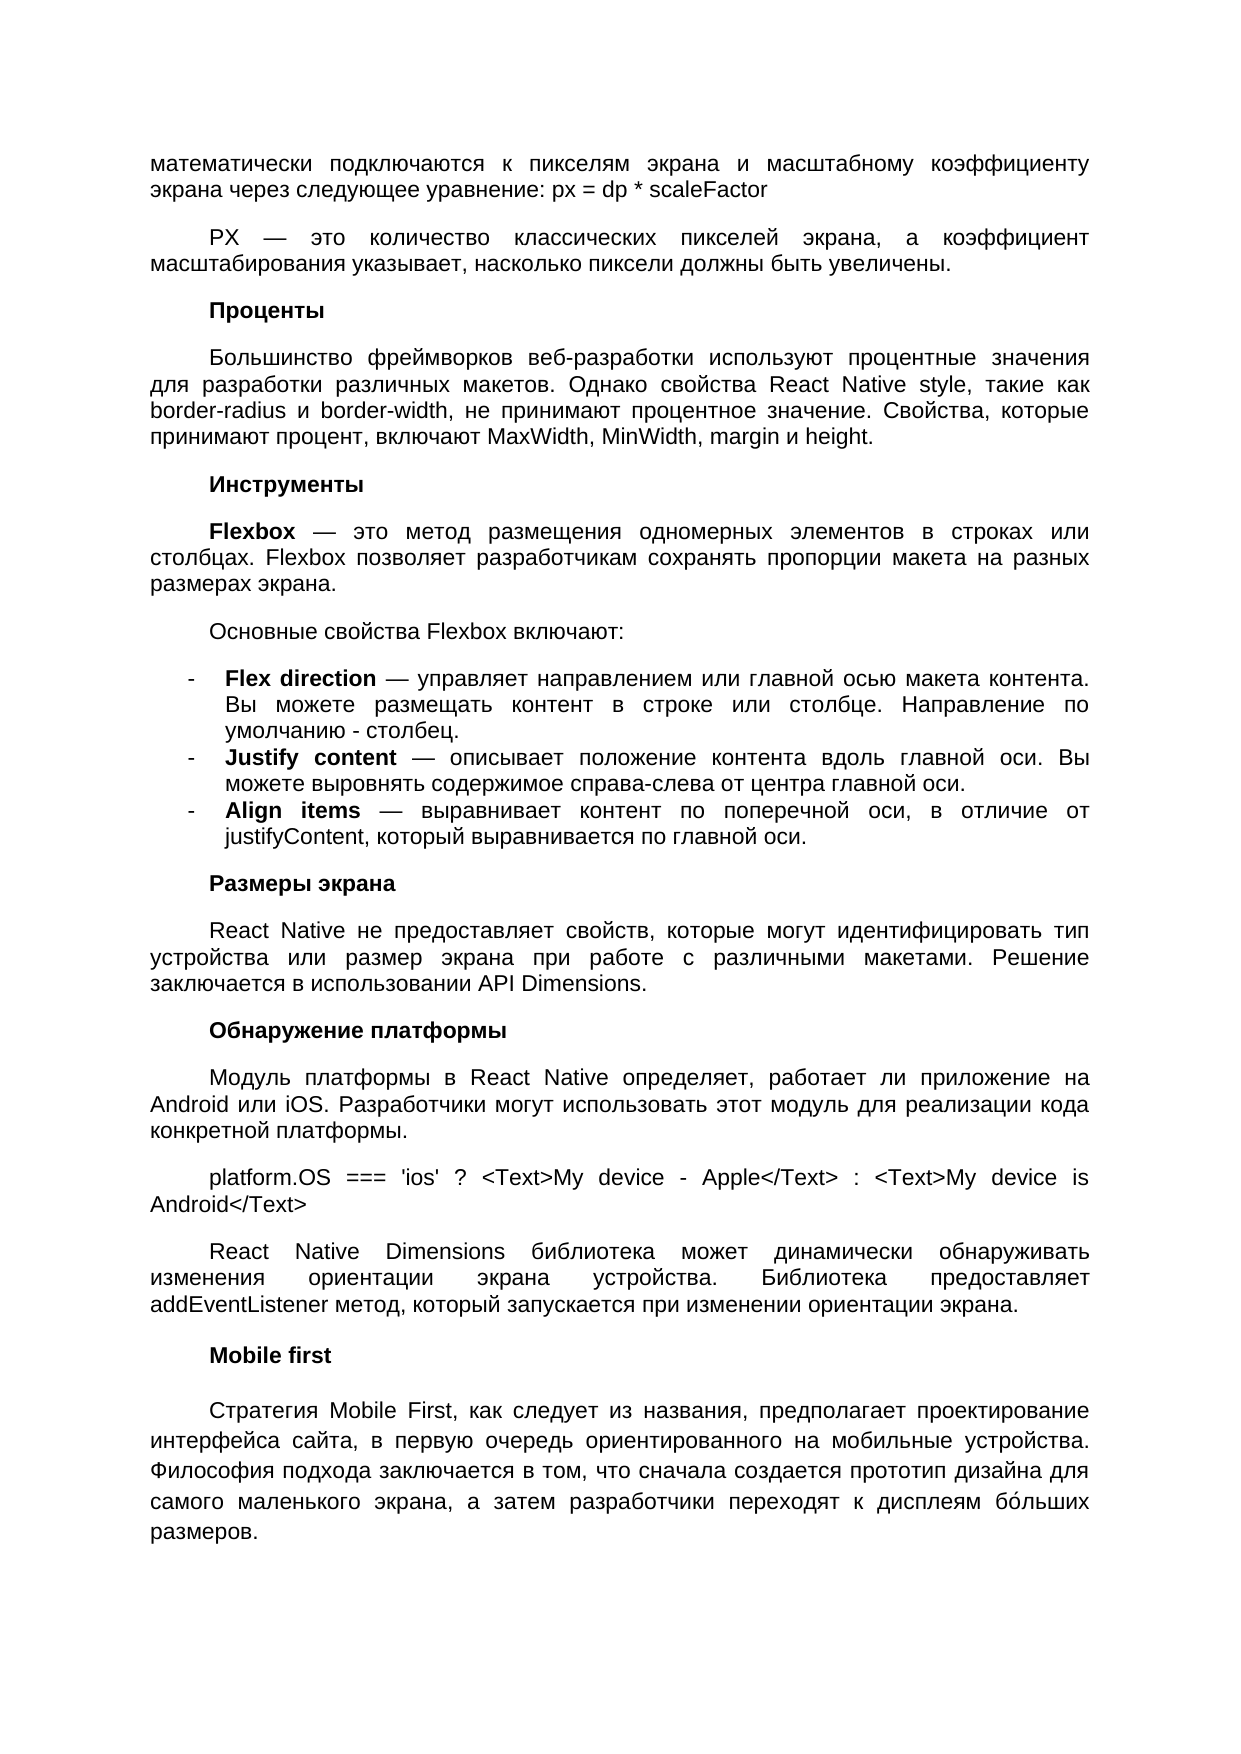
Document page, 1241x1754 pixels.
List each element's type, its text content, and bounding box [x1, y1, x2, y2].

text Основные свойства Flexbox включают: [150, 618, 1090, 644]
text Обнаружение платформы [150, 1017, 1090, 1043]
text React Native Dimensions библиотека может динамически обнаруживать изменения ориентации экрана устройства. Библиотека предоставляет addEventListener метод, который запускается при изменении ориентации экрана. [150, 1238, 1090, 1317]
text React Native не предоставляет свойств, которые могут идентифицировать тип устройства или размер экрана при работе с различными макетами. Решение заключается в использовании API Dimensions. [150, 917, 1090, 996]
text Модуль платформы в React Native определяет, работает ли приложение на Android или iOS. Разработчики могут использовать этот модуль для реализации кода конкретной платформы. [150, 1064, 1090, 1143]
text Flexbox — это метод размещения одномерных элементов в строках или столбцах. Flexbox позволяет разработчикам сохранять пропорции макета на разных размерах экрана. [150, 518, 1090, 597]
text PX — это количество классических пикселей экрана, а коэффициент масштабирования указывает, насколько пиксели должны быть увеличены. [150, 223, 1090, 276]
text Инструменты [150, 471, 1090, 497]
list Align items — выравнивает контент по поперечной оси, в отличие от justifyContent, который выравнивается по главной оси. [187, 797, 1090, 849]
list Flex direction — управляет направлением или главной осью макета контента. Вы можете размещать контент в строке или столбце. Направление по умолчанию - столбец. [187, 665, 1090, 744]
text Проценты [150, 297, 1090, 323]
text platform.OS === 'ios' ? <Text>My device - Apple</Text> : <Text>My device is Android</Text> [150, 1164, 1090, 1217]
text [150, 150, 1090, 203]
text Большинство фреймворков веб-разработки используют процентные значения для разработки различных макетов. Однако свойства React Native style, такие как border-radius и border-width, не принимают процентное значение. Свойства, которые принимают процент, включают MaxWidth, MinWidth, margin и height. [150, 344, 1090, 450]
text Стратегия Mobile First, как следует из названия, предполагает проектирование интерфейса сайта, в первую очередь ориентированного на мобильные устройства. Философия подхода заключается в том, что сначала создается прототип дизайна для самого маленького экрана, а затем разработчики переходят к дисплеям бо́льших размеров. [150, 1397, 1090, 1574]
text Размеры экрана [150, 870, 1090, 896]
list Justify content — описывает положение контента вдоль главной оси. Вы можете выровнять содержимое справа-слева от центра главной оси. [187, 744, 1090, 797]
text Mobile first [209, 1342, 1090, 1368]
